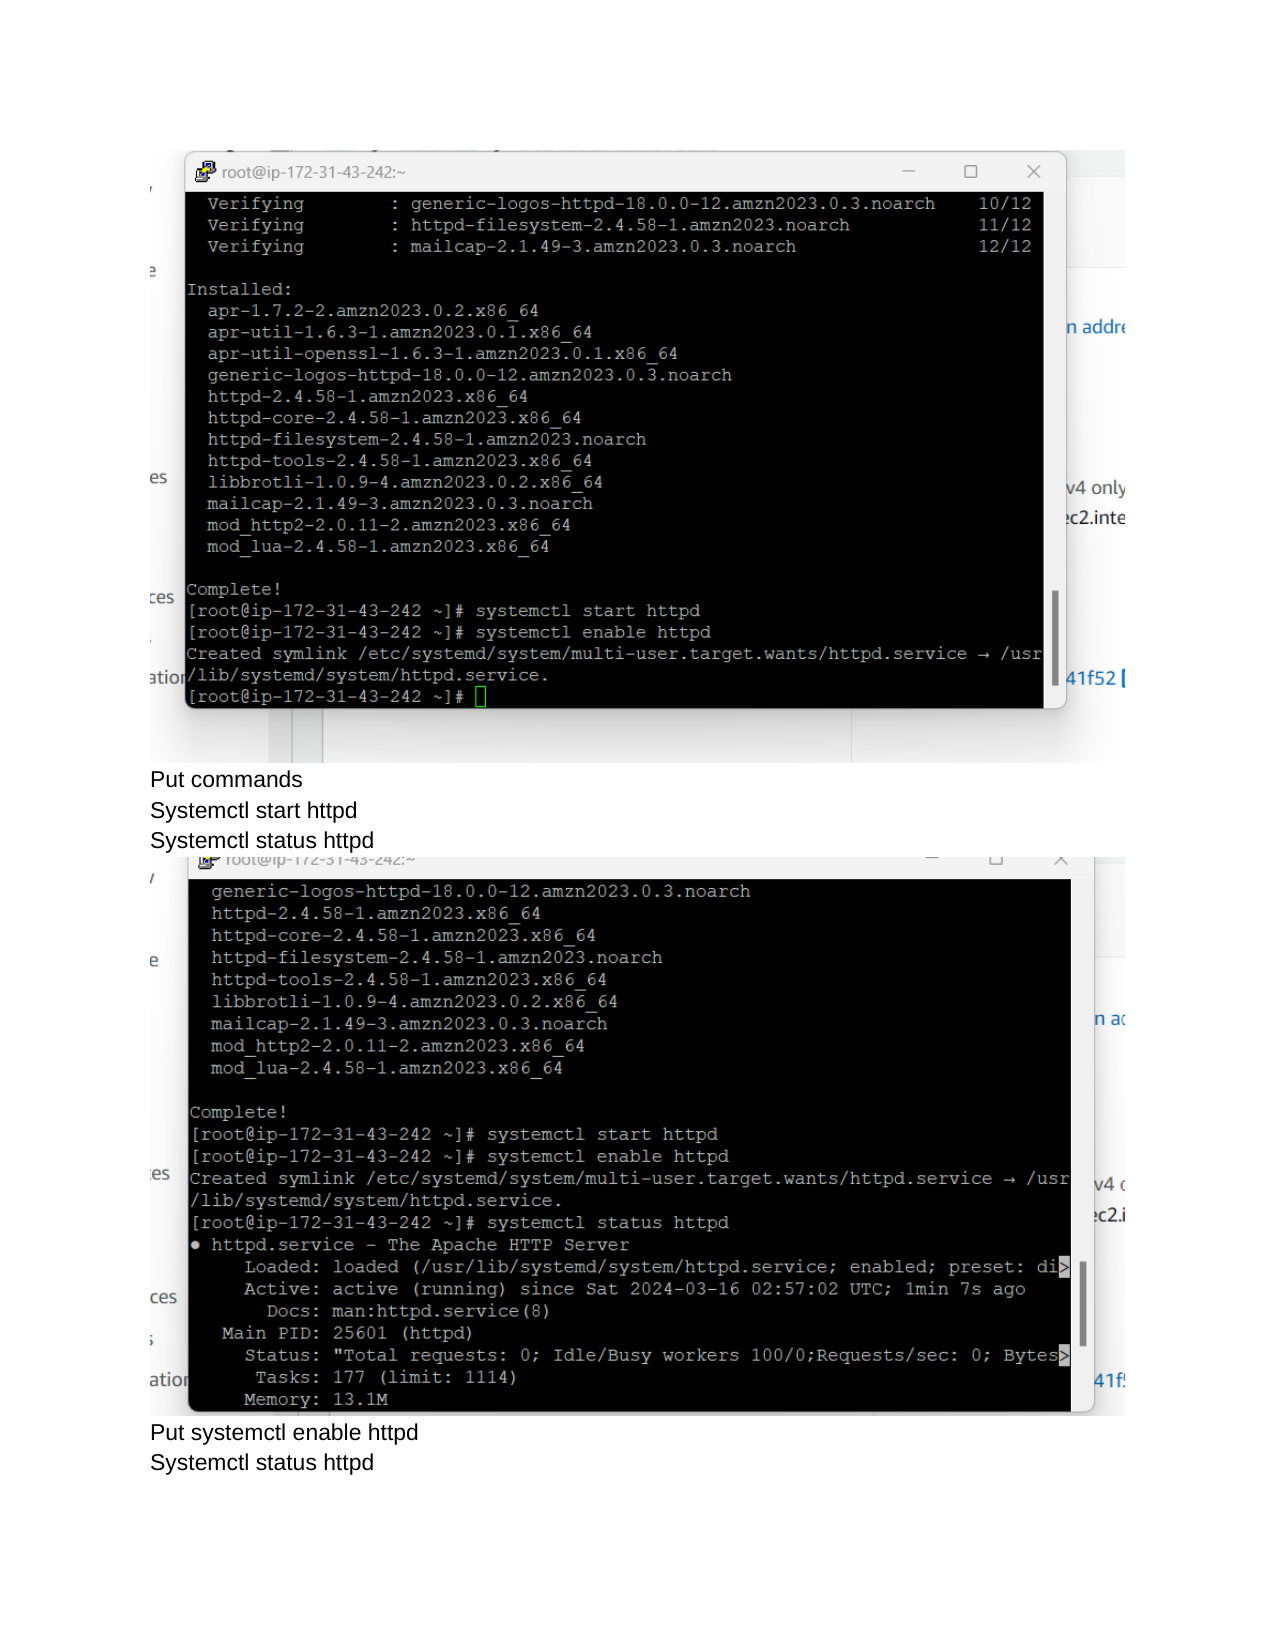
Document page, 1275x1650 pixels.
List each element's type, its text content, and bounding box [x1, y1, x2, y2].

text Systemctl status httpd [150, 1449, 1125, 1476]
text Put commands [150, 766, 1125, 793]
picture [150, 150, 1125, 763]
text Systemctl status httpd [150, 827, 1125, 853]
picture [150, 857, 1125, 1416]
text Systemctl start httpd [150, 797, 1125, 823]
text Put systemctl enable httpd [150, 1419, 1125, 1446]
